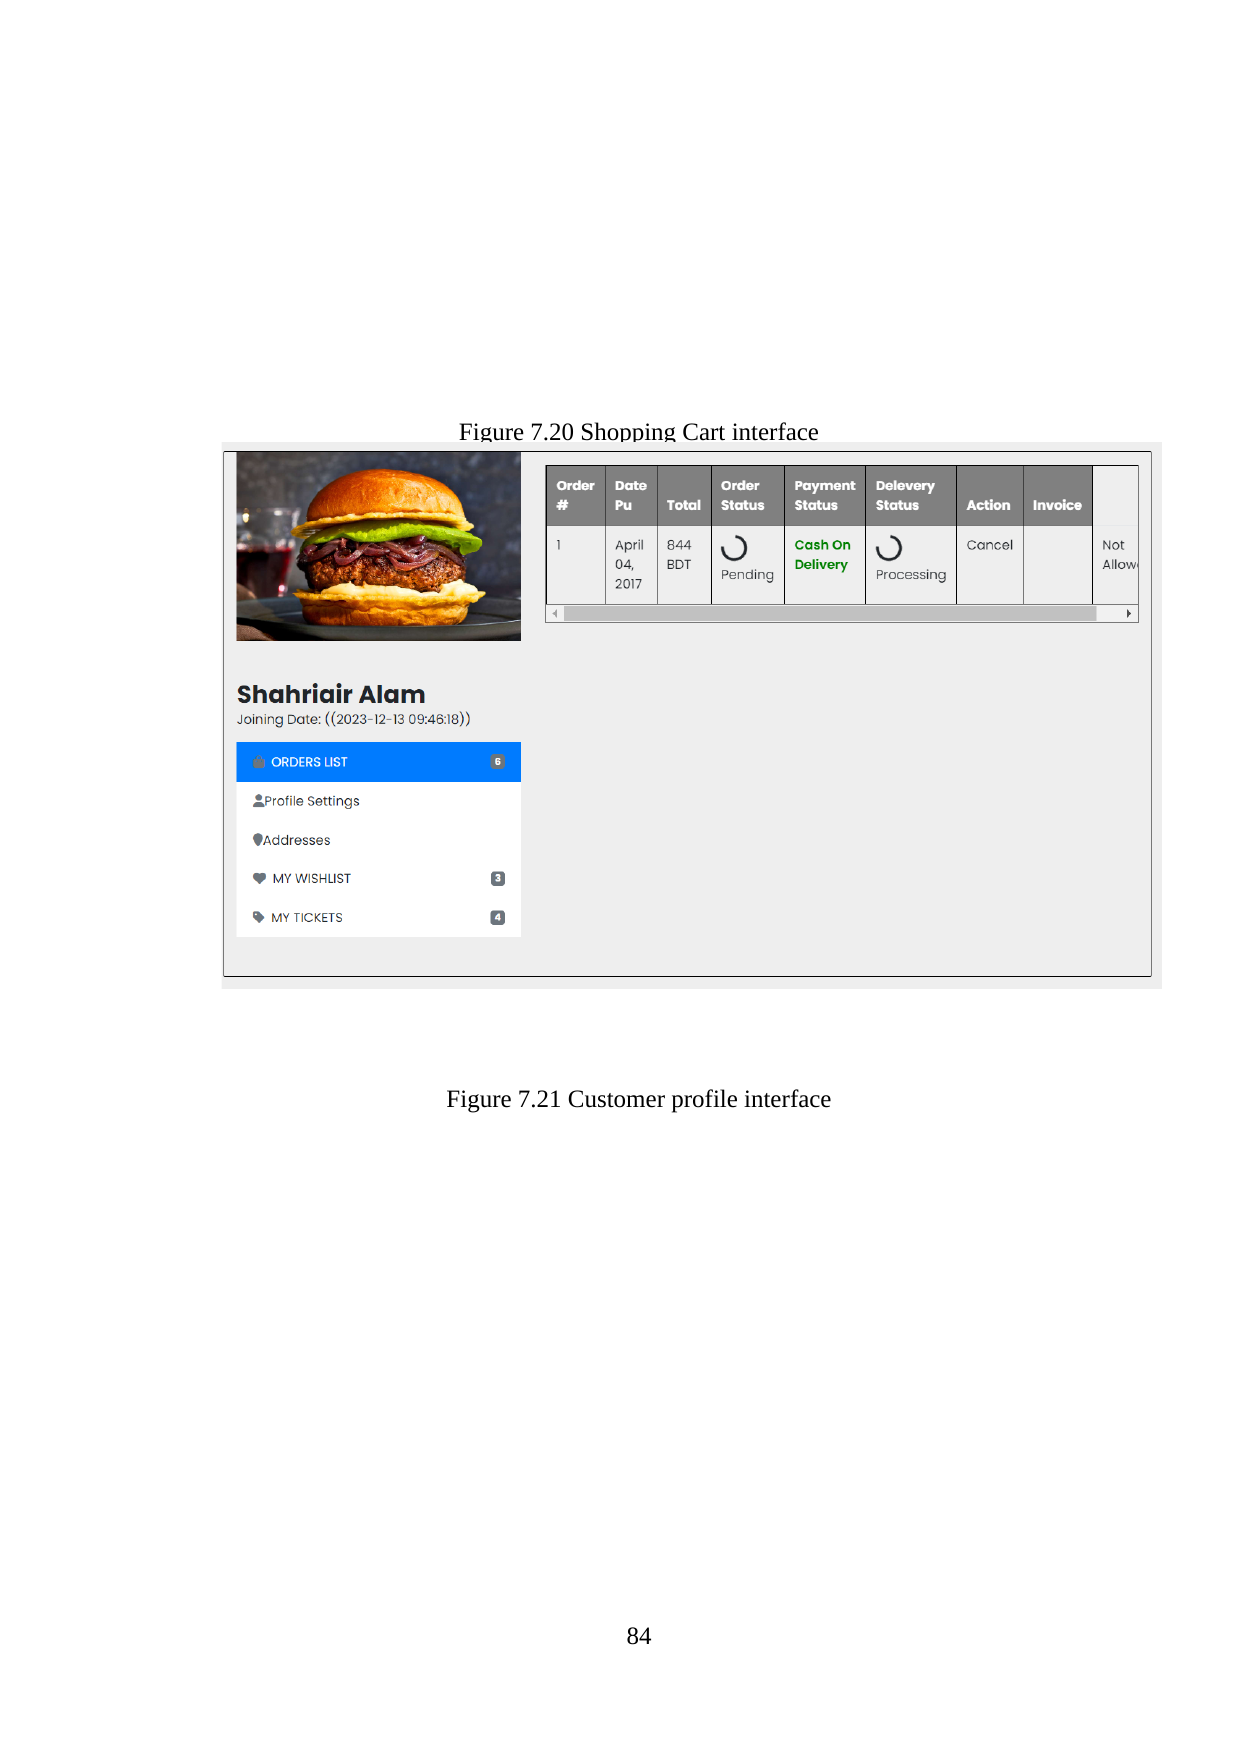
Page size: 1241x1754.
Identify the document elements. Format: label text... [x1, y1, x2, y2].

text Figure 7.20 Shopping Cart interface [187, 417, 1090, 446]
text Figure 7.21 Customer profile interface [187, 1084, 1090, 1113]
picture [221, 442, 1162, 989]
